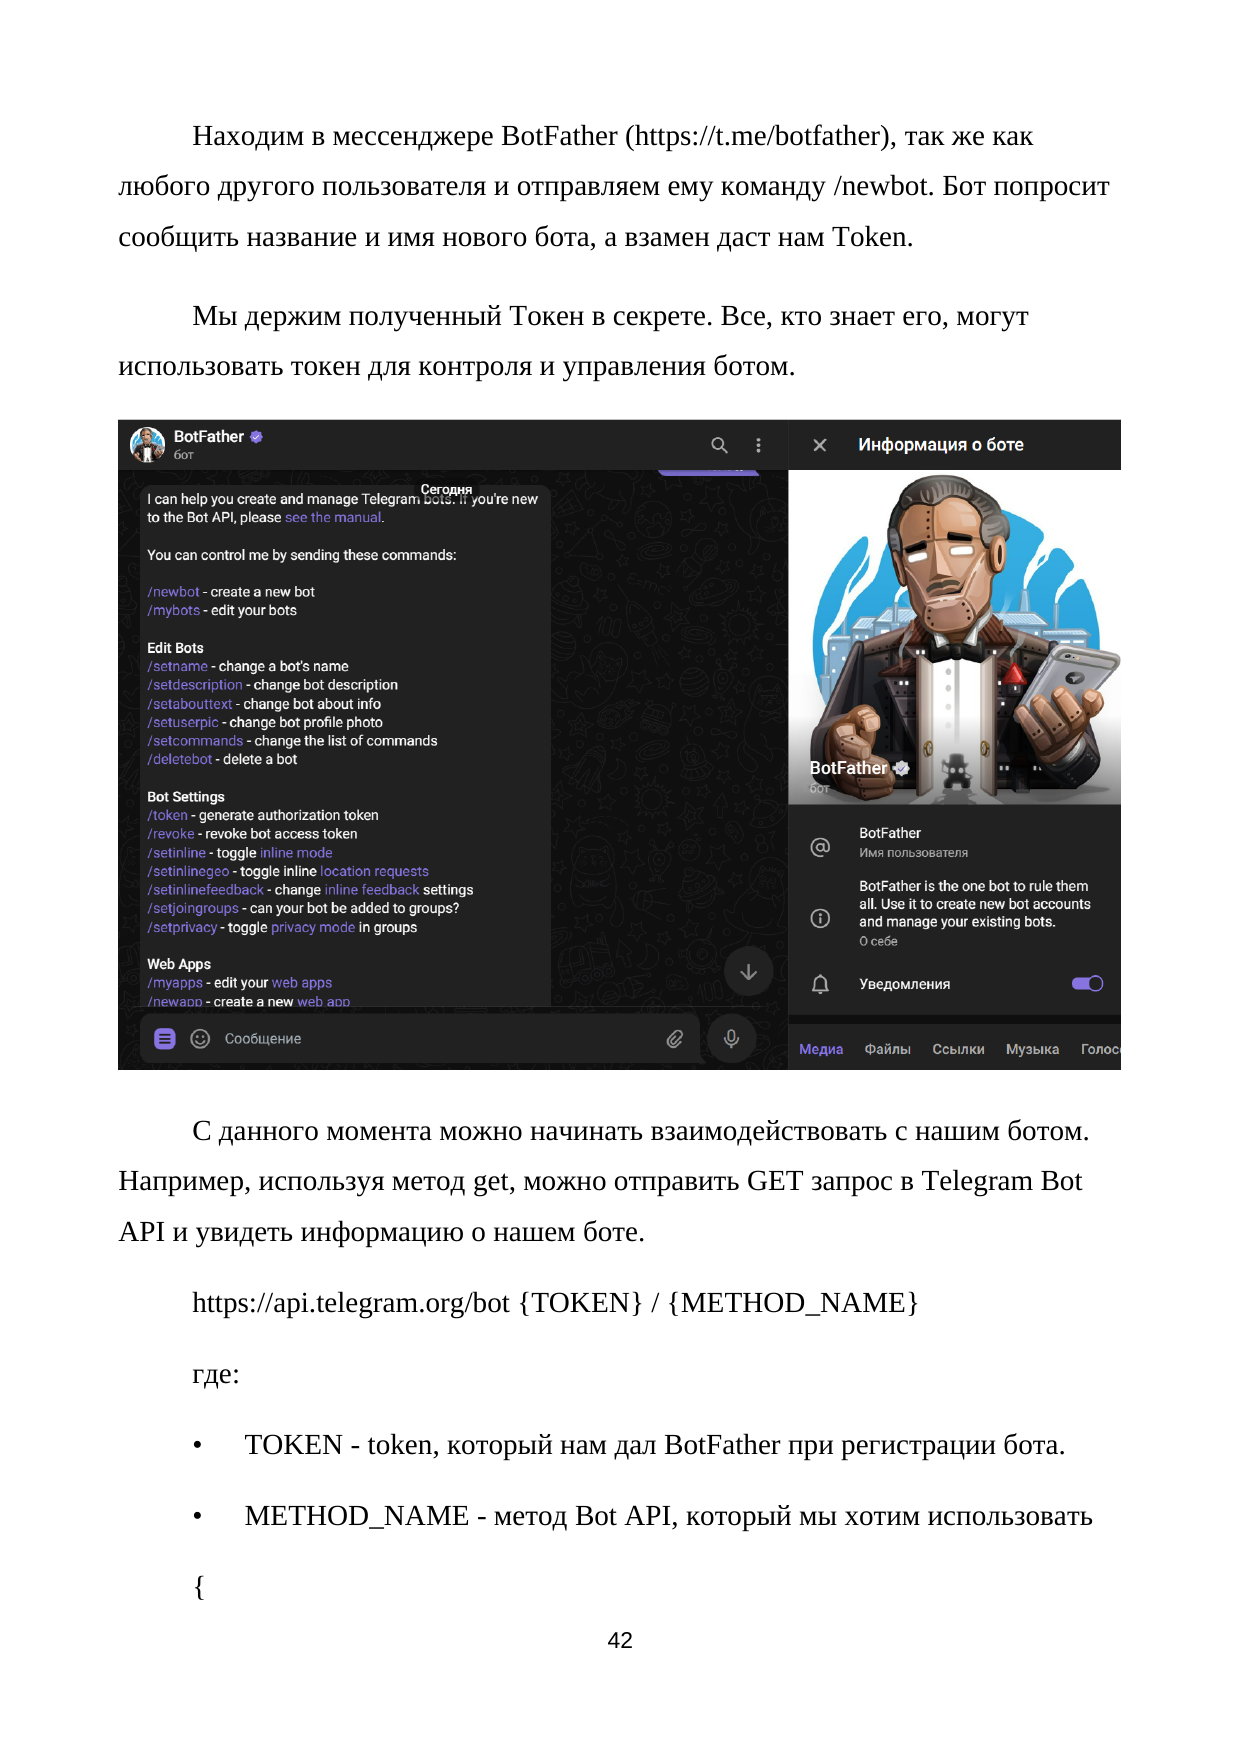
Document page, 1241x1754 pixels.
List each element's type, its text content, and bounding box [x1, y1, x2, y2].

text { [118, 1569, 1122, 1603]
text https://api.telegram.org/bot {TOKEN} / {METHOD_NAME} [118, 1285, 1122, 1318]
text где: [118, 1356, 1122, 1390]
text Мы держим полученный Токен в секрете. Все, кто знает его, могут использовать токен для контроля и управления ботом. [118, 298, 1122, 382]
text С данного момента можно начинать взаимодействовать с нашим ботом. Например, используя метод get, можно отправить GET запрос в Telegram Bot API и увидеть информацию о нашем боте. [118, 1113, 1122, 1247]
text • METHOD_NAME - метод Bot API, который мы хотим использовать [118, 1498, 1122, 1532]
picture [118, 419, 1121, 1070]
text Находим в мессенджере BotFather (https://t.me/botfather), так же как любого другого пользователя и отправляем ему команду /newbot. Бот попросит сообщить название и имя нового бота, а взамен даст нам Token. [118, 118, 1122, 252]
text • TOKEN - token, который нам дал BotFather при регистрации бота. [118, 1427, 1122, 1461]
